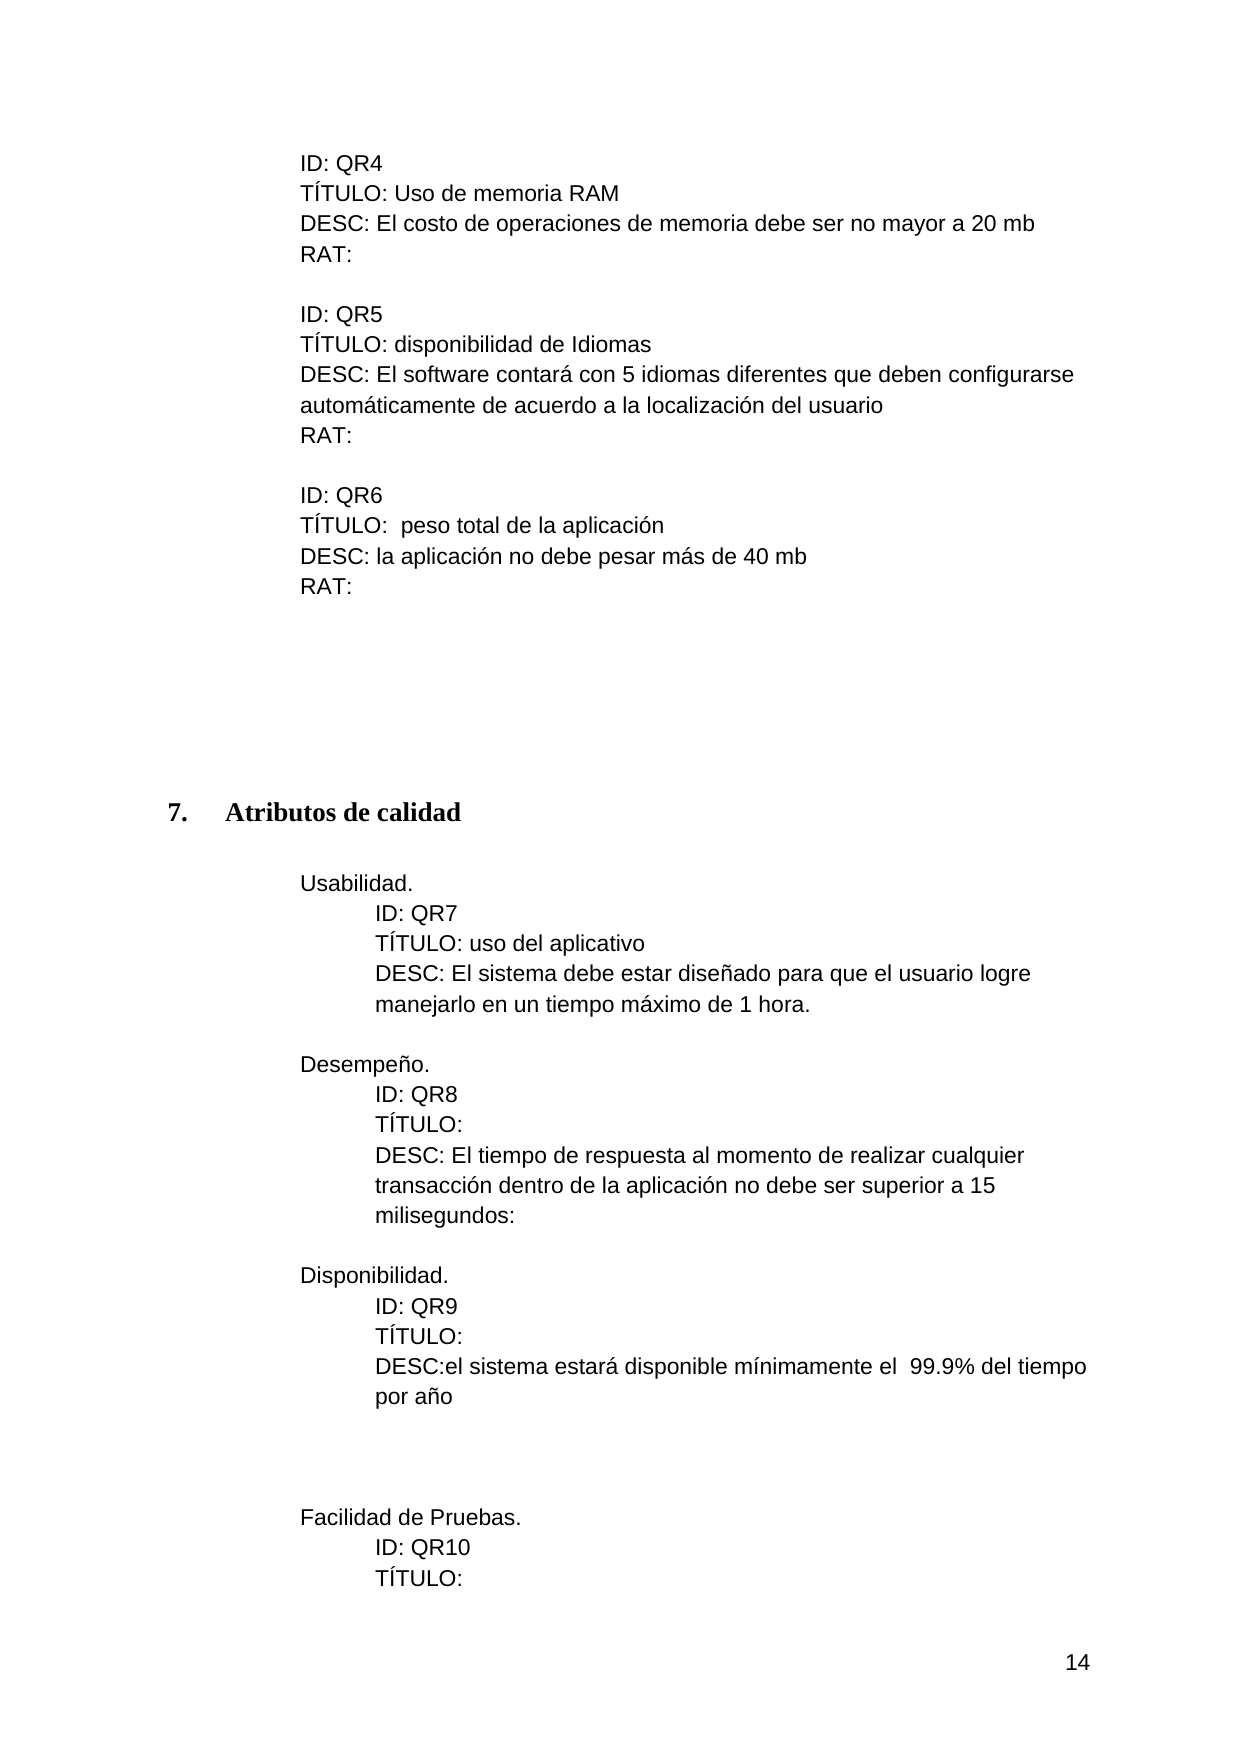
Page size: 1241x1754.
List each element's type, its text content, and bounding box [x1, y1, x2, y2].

text RAT: [300, 241, 1090, 267]
text ID: QR7 [375, 900, 1090, 926]
text TÍTULO: peso total de la aplicación [300, 512, 1090, 539]
text DESC:el sistema estará disponible mínimamente el 99.9% del tiempo por año [375, 1353, 1090, 1409]
text DESC: El costo de operaciones de memoria debe ser no mayor a 20 mb [300, 210, 1090, 237]
text RAT: [300, 422, 1090, 448]
text Facilidad de Pruebas. [300, 1504, 1090, 1530]
text ID: QR9 [300, 1293, 1090, 1319]
text TÍTULO: [225, 1111, 1090, 1138]
text TÍTULO: uso del aplicativo [300, 930, 1090, 956]
text Usabilidad. [225, 870, 1090, 896]
text DESC: la aplicación no debe pesar más de 40 mb [300, 543, 1090, 569]
subtitle Atributos de calidad [187, 796, 1090, 827]
text RAT: [300, 573, 1090, 599]
text DESC: El software contará con 5 idiomas diferentes que deben configurarse automáticamente de acuerdo a la localización del usuario [300, 361, 1090, 418]
text ID: QR4 [300, 150, 1090, 176]
text Desempeño. [225, 1051, 1090, 1077]
text ID: QR10 [300, 1534, 1090, 1561]
text DESC: El sistema debe estar diseñado para que el usuario logre manejarlo en un tiempo máximo de 1 hora. [375, 960, 1090, 1017]
text TÍTULO: Uso de memoria RAM [300, 180, 1090, 207]
text TÍTULO: [225, 1564, 1090, 1591]
text TÍTULO: disponibilidad de Idiomas [300, 331, 1090, 358]
text ID: QR6 [300, 482, 1090, 509]
text ID: QR8 [225, 1081, 1090, 1107]
text DESC: El tiempo de respuesta al momento de realizar cualquier transacción dentro de la aplicación no debe ser superior a 15 milisegundos: [375, 1142, 1090, 1228]
text TÍTULO: [225, 1323, 1090, 1349]
text Disponibilidad. [225, 1262, 1090, 1289]
text ID: QR5 [300, 301, 1090, 327]
